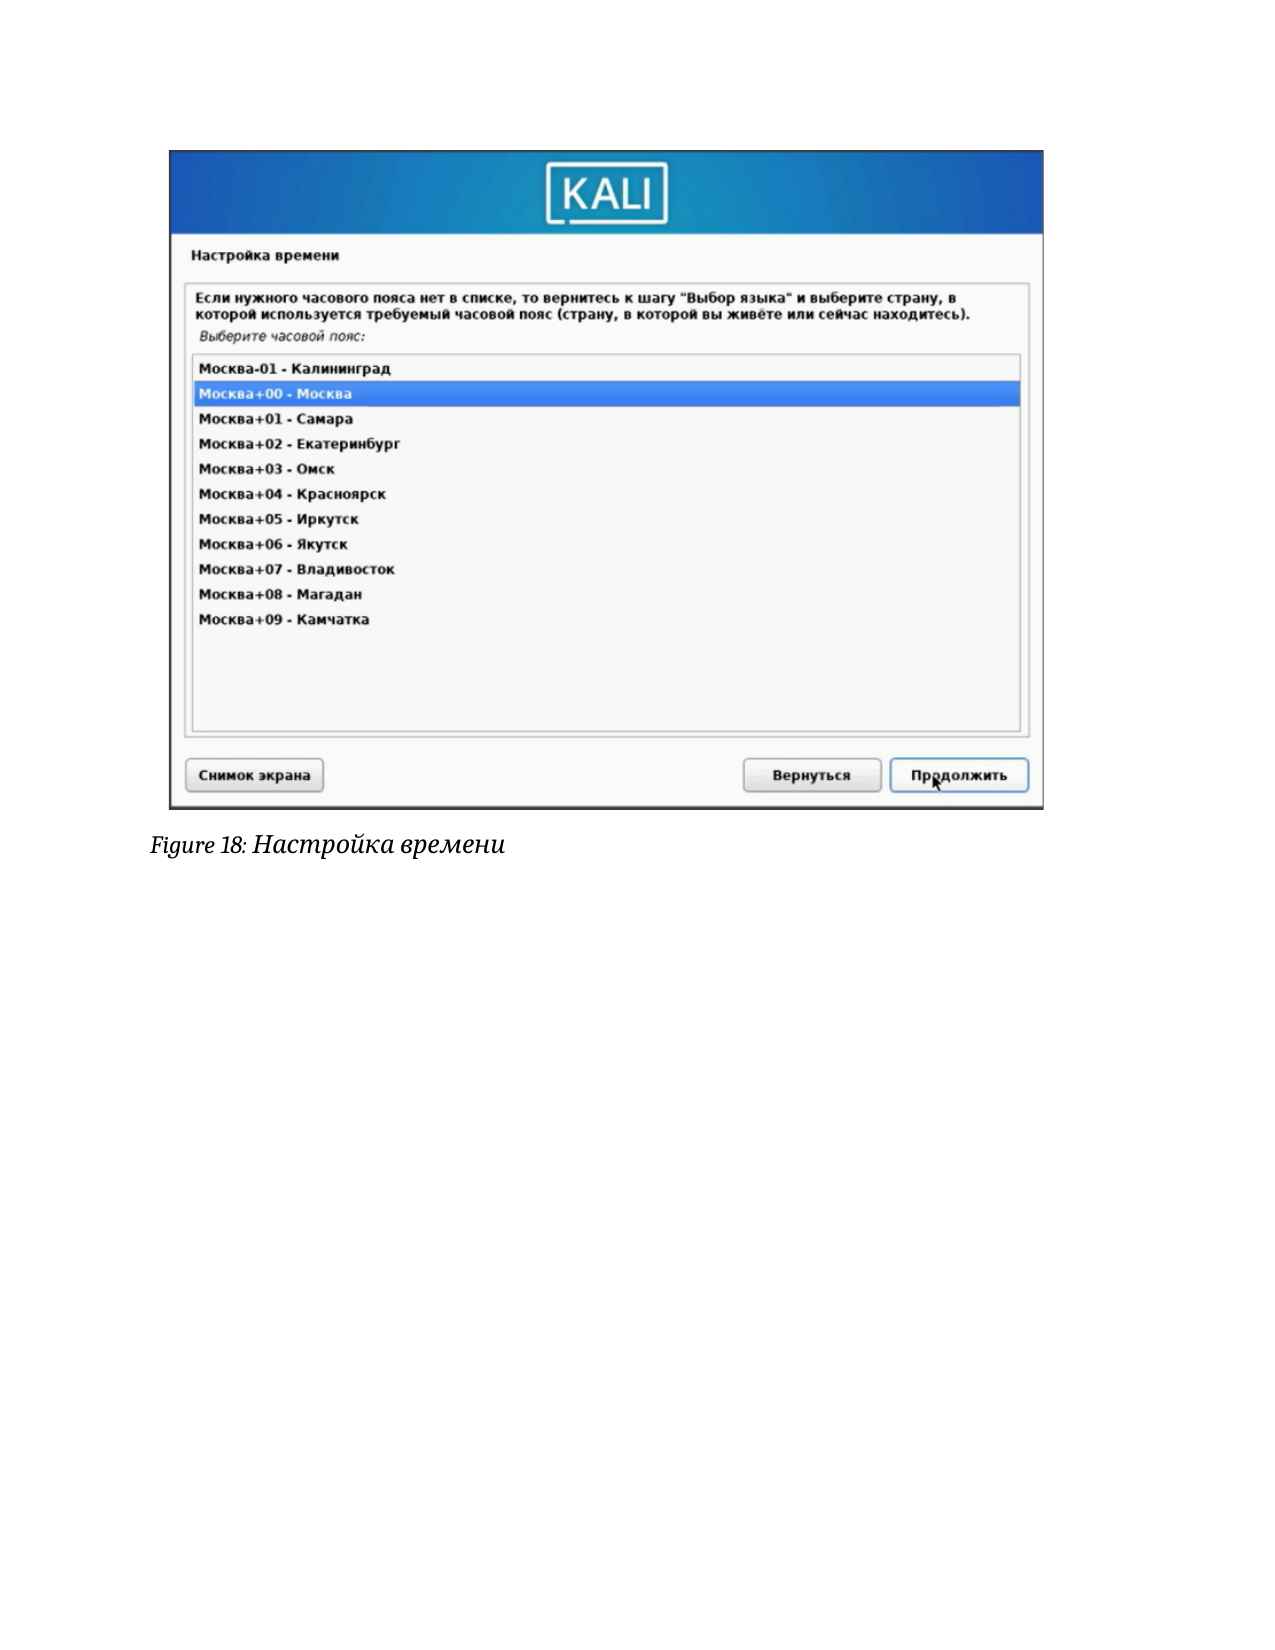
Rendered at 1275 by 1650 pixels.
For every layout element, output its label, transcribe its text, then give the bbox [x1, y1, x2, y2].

text Figure 18: Настройка времени [150, 831, 1125, 859]
picture [168, 150, 1044, 810]
